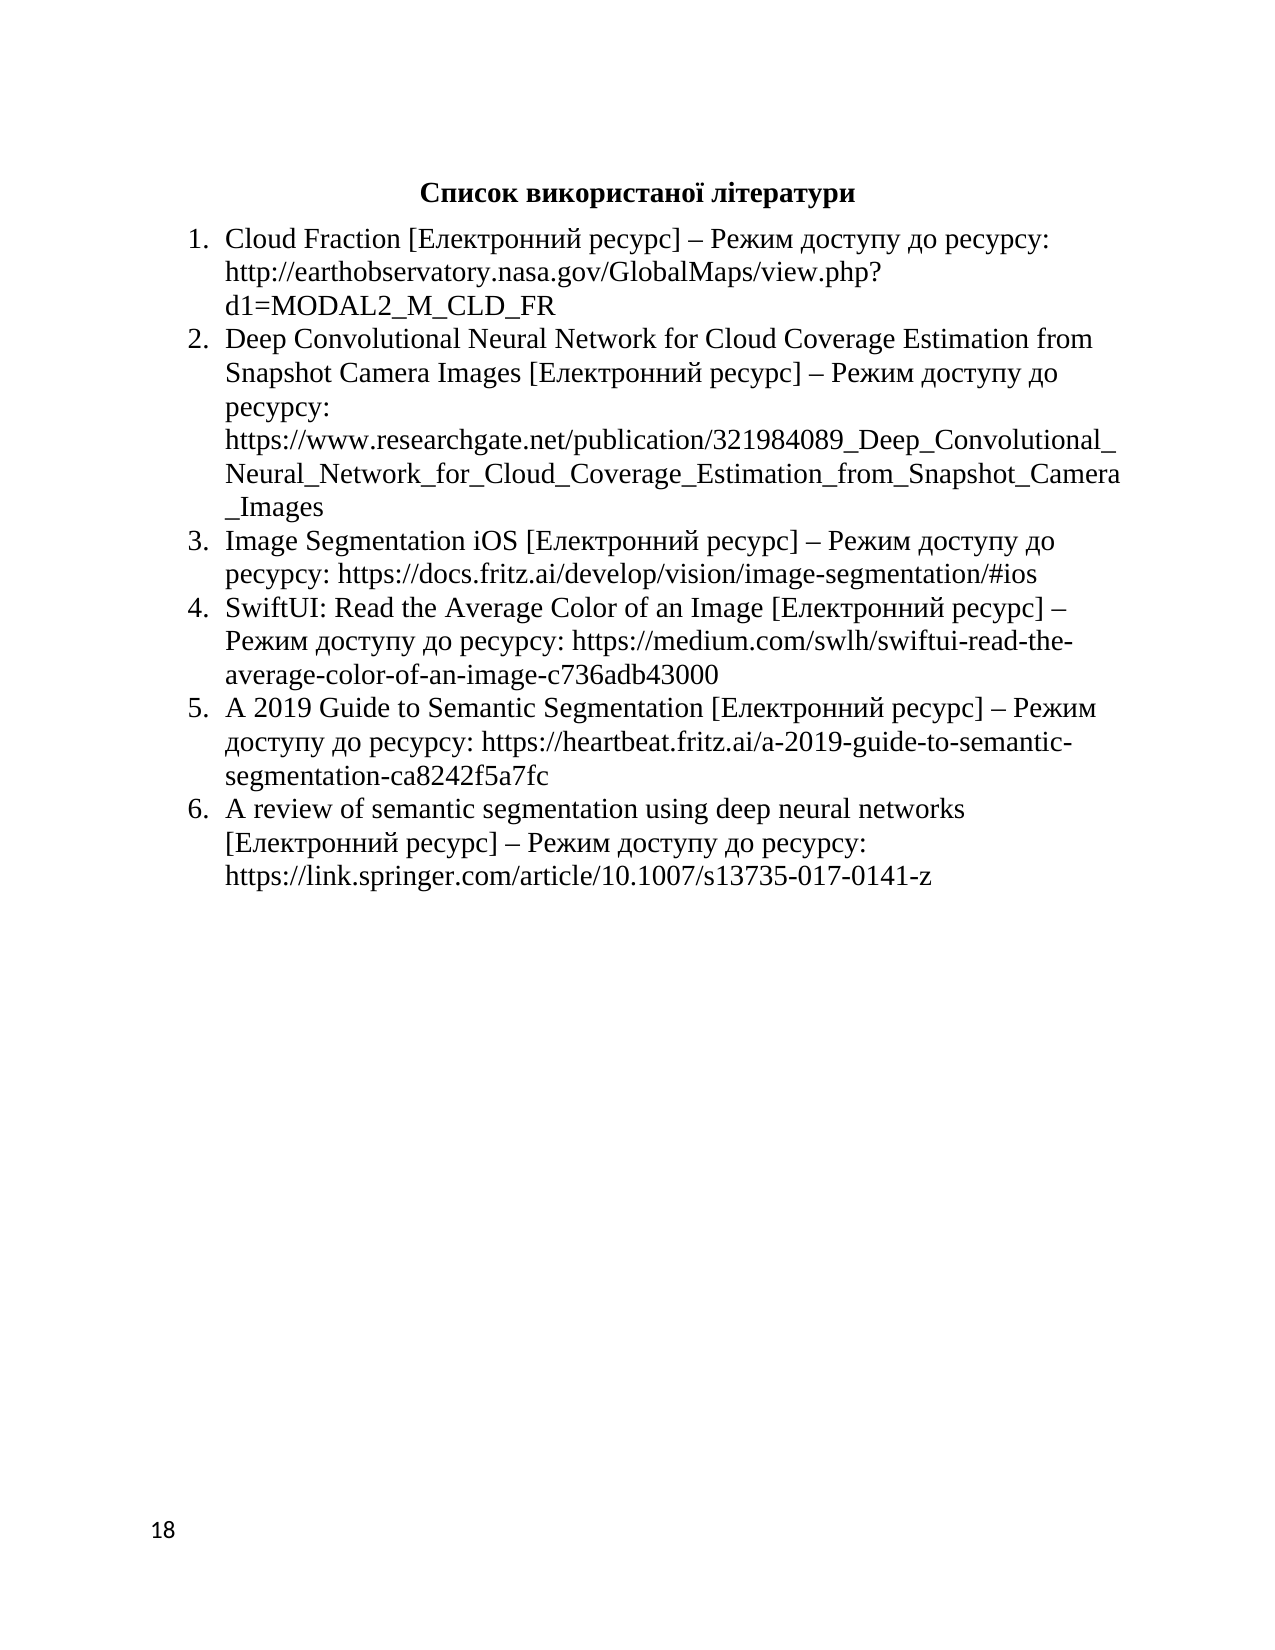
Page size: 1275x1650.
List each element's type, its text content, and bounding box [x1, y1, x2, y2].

subtitle Список використаної літератури [150, 175, 1125, 208]
list A 2019 Guide to Semantic Segmentation [Електронний ресурс] – Режим доступу до ресурсу: https://heartbeat.fritz.ai/a-2019-guide-to-semantic-segmentation-ca8242f5a7fc [187, 691, 1125, 791]
list Deep Convolutional Neural Network for Cloud Coverage Estimation from Snapshot Camera Images [Електронний ресурс] – Режим доступу до ресурсу: https://www.researchgate.net/publication/321984089_Deep_Convolutional_Neural_Network_for_Cloud_Coverage_Estimation_from_Snapshot_Camera_Images [187, 322, 1125, 523]
list SwiftUI: Read the Average Color of an Image [Електронний ресурс] – Режим доступу до ресурсу: https://medium.com/swlh/swiftui-read-the-average-color-of-an-image-c736adb43000 [187, 590, 1125, 691]
list Cloud Fraction [Електронний ресурс] – Режим доступу до ресурсу: http://earthobservatory.nasa.gov/GlobalMaps/view.php?d1=MODAL2_M_CLD_FR [187, 221, 1125, 322]
list A review of semantic segmentation using deep neural networks [Електронний ресурс] – Режим доступу до ресурсу: https://link.springer.com/article/10.1007/s13735-017-0141-z [187, 791, 1125, 892]
list Image Segmentation iOS [Електронний ресурс] – Режим доступу до ресурсу: https://docs.fritz.ai/develop/vision/image-segmentation/#ios [187, 523, 1125, 590]
